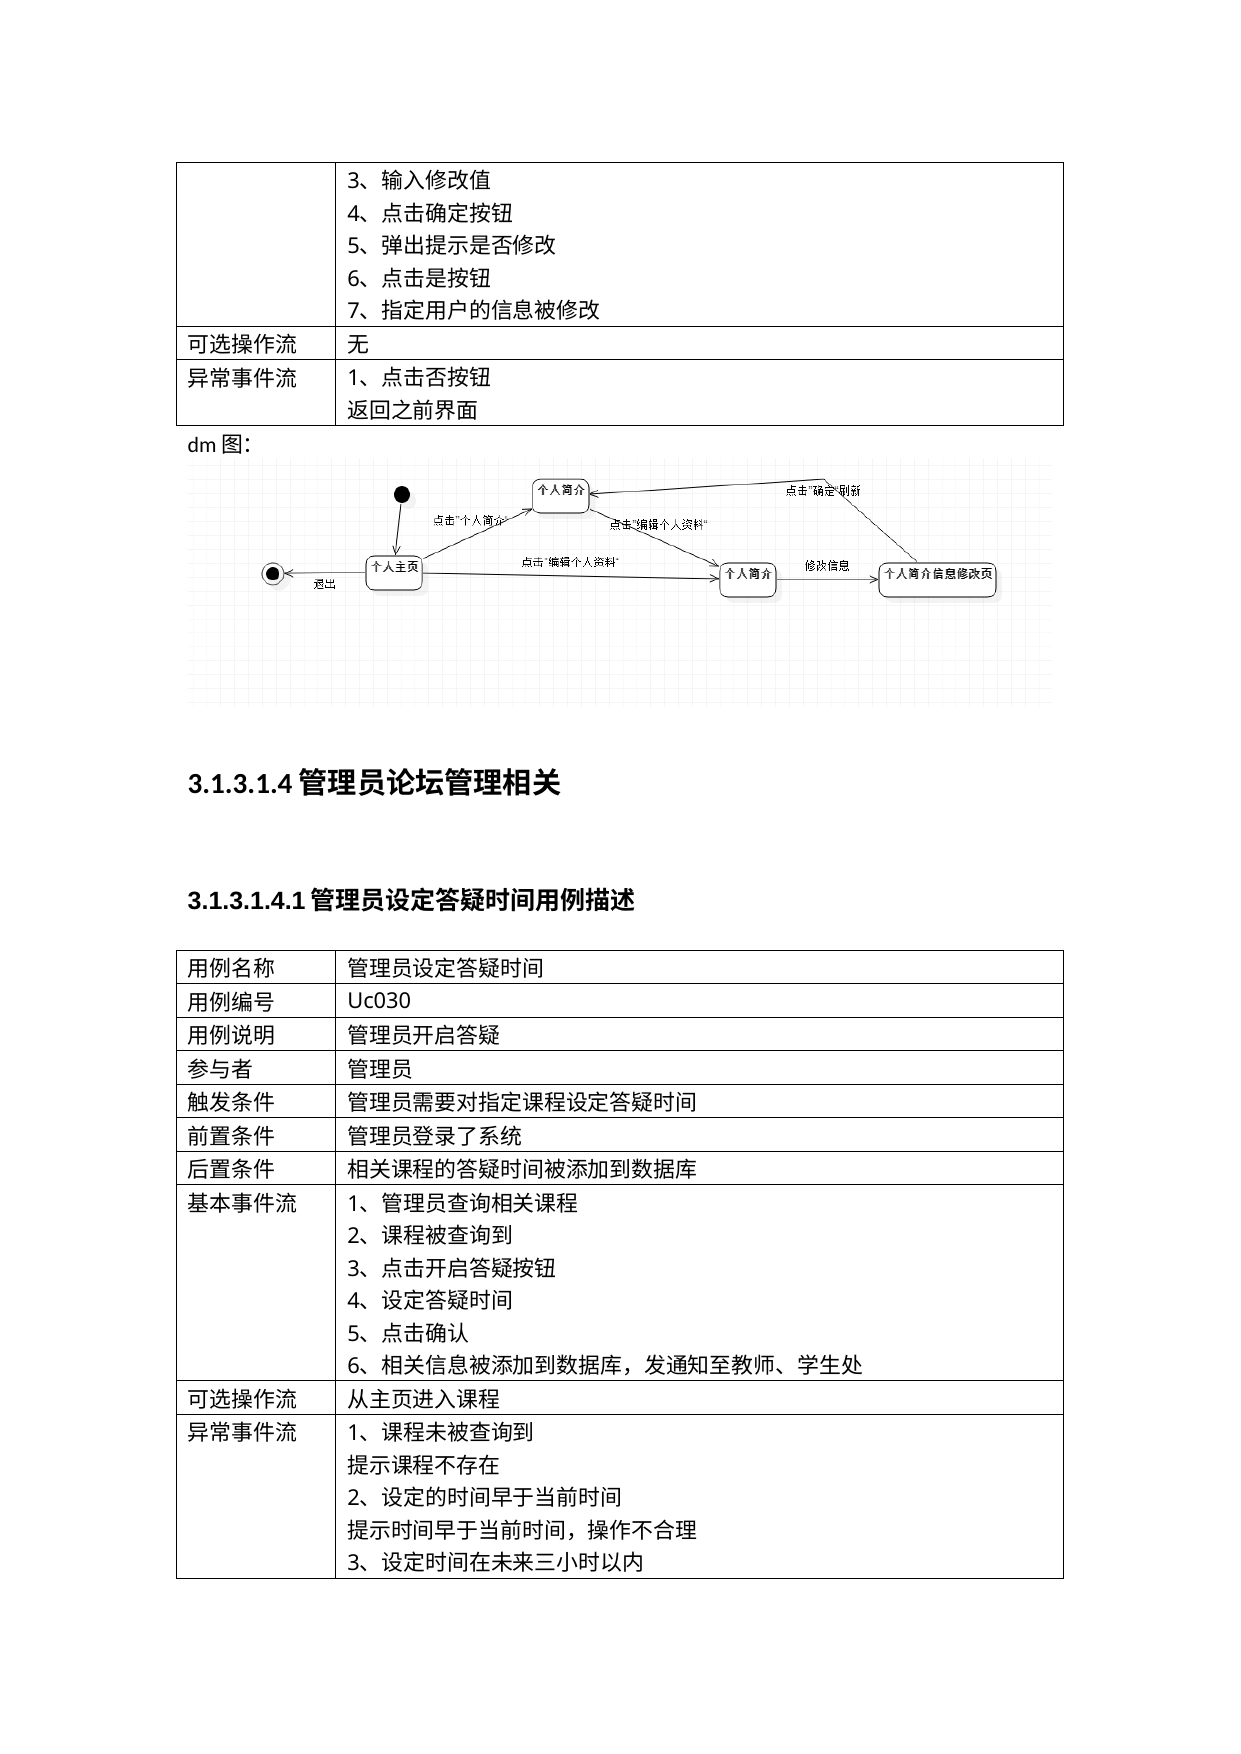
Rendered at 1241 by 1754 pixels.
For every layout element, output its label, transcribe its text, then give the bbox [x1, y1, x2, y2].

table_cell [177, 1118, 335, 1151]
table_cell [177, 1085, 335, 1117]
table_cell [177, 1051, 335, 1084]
picture [187, 458, 1053, 707]
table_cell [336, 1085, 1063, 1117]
subtitle 3.1.3.1.4管理员论坛管理相关 [187, 748, 1053, 813]
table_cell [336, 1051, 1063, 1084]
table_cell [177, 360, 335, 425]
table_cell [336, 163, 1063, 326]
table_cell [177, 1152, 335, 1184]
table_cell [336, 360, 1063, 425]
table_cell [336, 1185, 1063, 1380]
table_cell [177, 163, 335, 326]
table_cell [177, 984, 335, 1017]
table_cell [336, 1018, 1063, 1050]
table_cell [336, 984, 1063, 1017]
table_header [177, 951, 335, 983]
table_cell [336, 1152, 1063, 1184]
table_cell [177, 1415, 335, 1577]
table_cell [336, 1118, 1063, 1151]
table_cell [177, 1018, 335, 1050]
subtitle 3.1.3.1.4.1管理员设定答疑时间用例描述 [187, 866, 1053, 931]
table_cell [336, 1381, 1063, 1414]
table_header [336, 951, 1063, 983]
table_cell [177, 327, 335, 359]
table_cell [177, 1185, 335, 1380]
text dm图： [187, 426, 1053, 458]
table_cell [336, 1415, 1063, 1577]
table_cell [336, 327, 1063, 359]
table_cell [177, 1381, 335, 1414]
